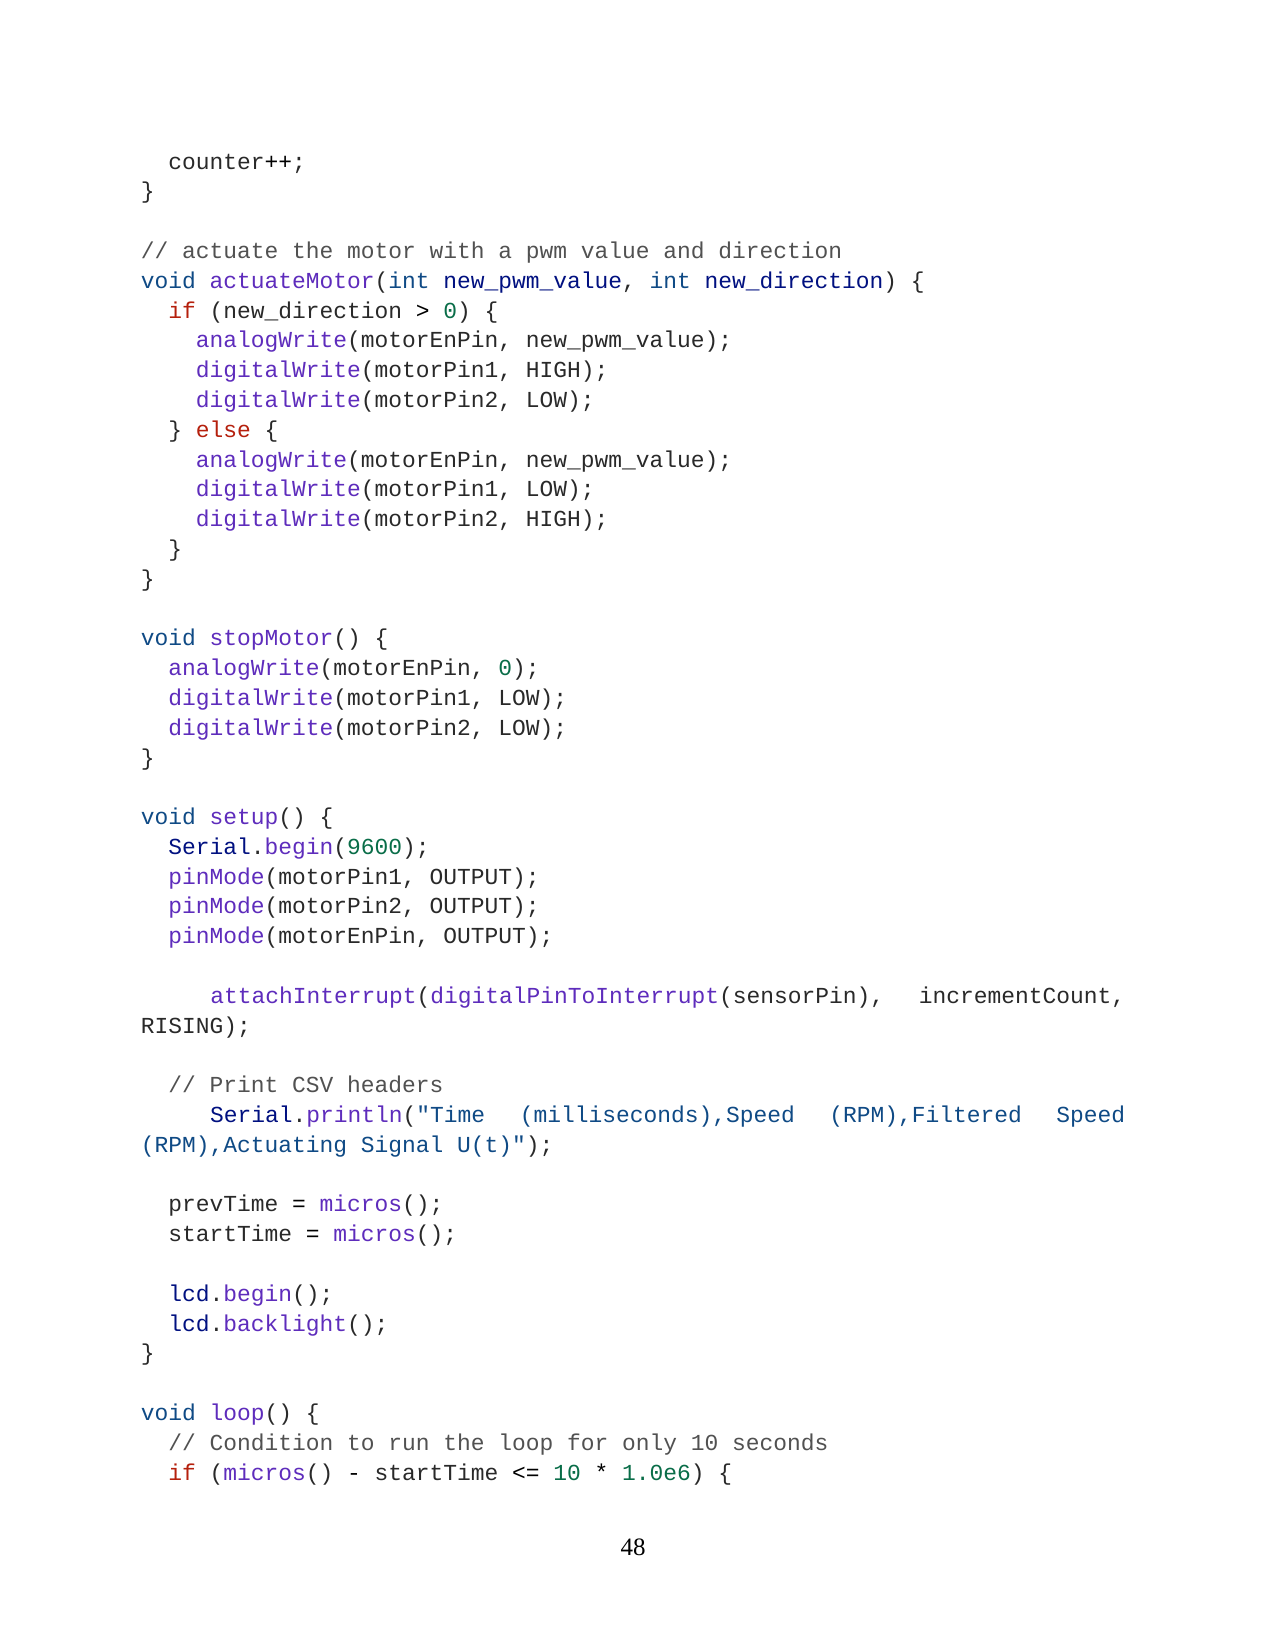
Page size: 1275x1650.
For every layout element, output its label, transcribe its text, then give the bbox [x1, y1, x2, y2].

text lcd.begin(); [141, 1282, 1125, 1308]
text void actuateMotor(int new_pwm_value, int new_direction) { [141, 269, 1125, 295]
text void loop() { [141, 1401, 1125, 1427]
text } [141, 1342, 1125, 1368]
text } [141, 746, 1125, 772]
text digitalWrite(motorPin2, LOW); [141, 716, 1125, 742]
text digitalWrite(motorPin1, LOW); [141, 478, 1125, 504]
text startTime = micros(); [141, 1222, 1125, 1248]
text analogWrite(motorEnPin, new_pwm_value); [141, 448, 1125, 474]
text digitalWrite(motorPin1, LOW); [141, 686, 1125, 712]
text } [141, 180, 1125, 206]
text digitalWrite(motorPin1, HIGH); [141, 358, 1125, 384]
text } else { [141, 418, 1125, 444]
text analogWrite(motorEnPin, new_pwm_value); [141, 329, 1125, 355]
text // actuate the motor with a pwm value and direction [141, 239, 1125, 265]
text if (new_direction > 0) { [141, 299, 1125, 325]
text analogWrite(motorEnPin, 0); [141, 656, 1125, 682]
text prevTime = micros(); [141, 1193, 1125, 1219]
text lcd.backlight(); [141, 1312, 1125, 1338]
text attachInterrupt(digitalPinToInterrupt(sensorPin), incrementCount, RISING); [141, 984, 1125, 1040]
text } [141, 567, 1125, 593]
text void setup() { [141, 805, 1125, 831]
text pinMode(motorPin1, OUTPUT); [141, 865, 1125, 891]
text pinMode(motorEnPin, OUTPUT); [141, 924, 1125, 951]
text digitalWrite(motorPin2, HIGH); [141, 507, 1125, 533]
text } [141, 537, 1125, 563]
text digitalWrite(motorPin2, LOW); [141, 388, 1125, 414]
text counter++; [141, 150, 1125, 176]
text // Print CSV headers [141, 1073, 1125, 1099]
text Serial.begin(9600); [141, 835, 1125, 861]
text void stopMotor() { [141, 627, 1125, 653]
text if (micros() - startTime <= 10 * 1.0e6) { [141, 1461, 1125, 1487]
text pinMode(motorPin2, OUTPUT); [141, 895, 1125, 921]
text // Condition to run the loop for only 10 seconds [141, 1431, 1125, 1457]
text Serial.println("Time (milliseconds),Speed (RPM),Filtered Speed (RPM),Actuating Signal U(t)"); [141, 1103, 1125, 1159]
